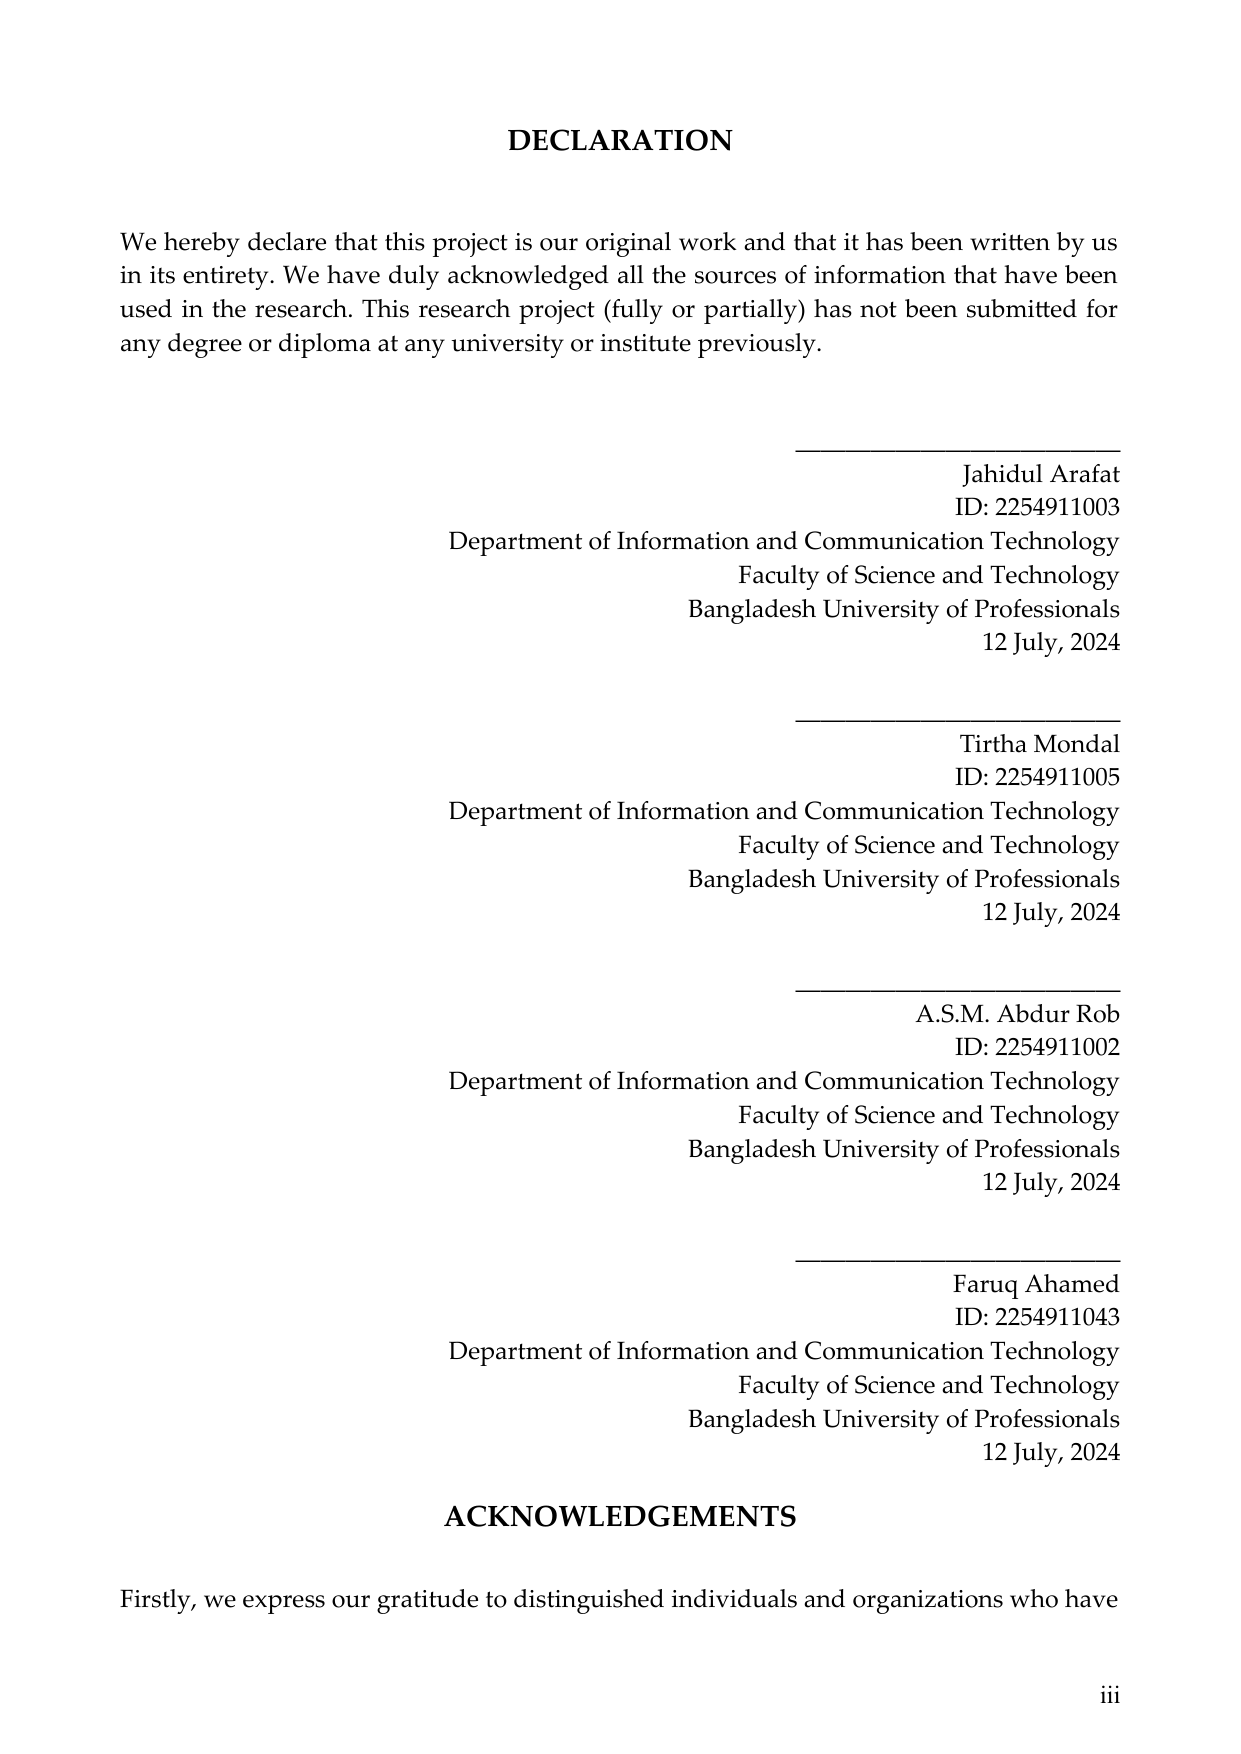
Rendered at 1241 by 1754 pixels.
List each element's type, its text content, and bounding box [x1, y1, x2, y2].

text ID: 2254911005 [120, 759, 1120, 793]
text __________________________ [120, 1232, 1120, 1266]
subtitle ACKNOWLEDGEMENTS [120, 1496, 1120, 1535]
text We hereby declare that this project is our original work and that it has been written by us in its entirety. We have duly acknowledged all the sources of information that have been used in the research. This research project (fully or partially) has not been submitted for any degree or diploma at any university or institute previously. [120, 224, 1120, 359]
text Department of Information and Communication Technology [120, 1063, 1120, 1097]
text Department of Information and Communication Technology [120, 523, 1120, 557]
text Jahidul Arafat [120, 456, 1120, 489]
text ID: 2254911002 [120, 1029, 1120, 1063]
text 12 July, 2024 [120, 1164, 1120, 1198]
text Bangladesh University of Professionals [120, 861, 1120, 894]
text Faculty of Science and Technology [120, 827, 1120, 861]
text Faculty of Science and Technology [120, 557, 1120, 591]
text 12 July, 2024 [120, 1434, 1120, 1468]
text Bangladesh University of Professionals [120, 1131, 1120, 1164]
text __________________________ [120, 692, 1120, 726]
subtitle DECLARATION [120, 120, 1120, 159]
text __________________________ [120, 422, 1120, 456]
text Faculty of Science and Technology [120, 1097, 1120, 1131]
text Faculty of Science and Technology [120, 1367, 1120, 1401]
text Faruq Ahamed [120, 1266, 1120, 1299]
text Department of Information and Communication Technology [120, 1333, 1120, 1367]
text ID: 2254911003 [120, 489, 1120, 523]
text Bangladesh University of Professionals [120, 1401, 1120, 1434]
text ID: 2254911043 [120, 1299, 1120, 1333]
text __________________________ [120, 962, 1120, 996]
text Bangladesh University of Professionals [120, 591, 1120, 624]
text 12 July, 2024 [120, 894, 1120, 928]
text Department of Information and Communication Technology [120, 793, 1120, 827]
text 12 July, 2024 [120, 624, 1120, 658]
text Tirtha Mondal [120, 726, 1120, 759]
text A.S.M. Abdur Rob [120, 996, 1120, 1029]
